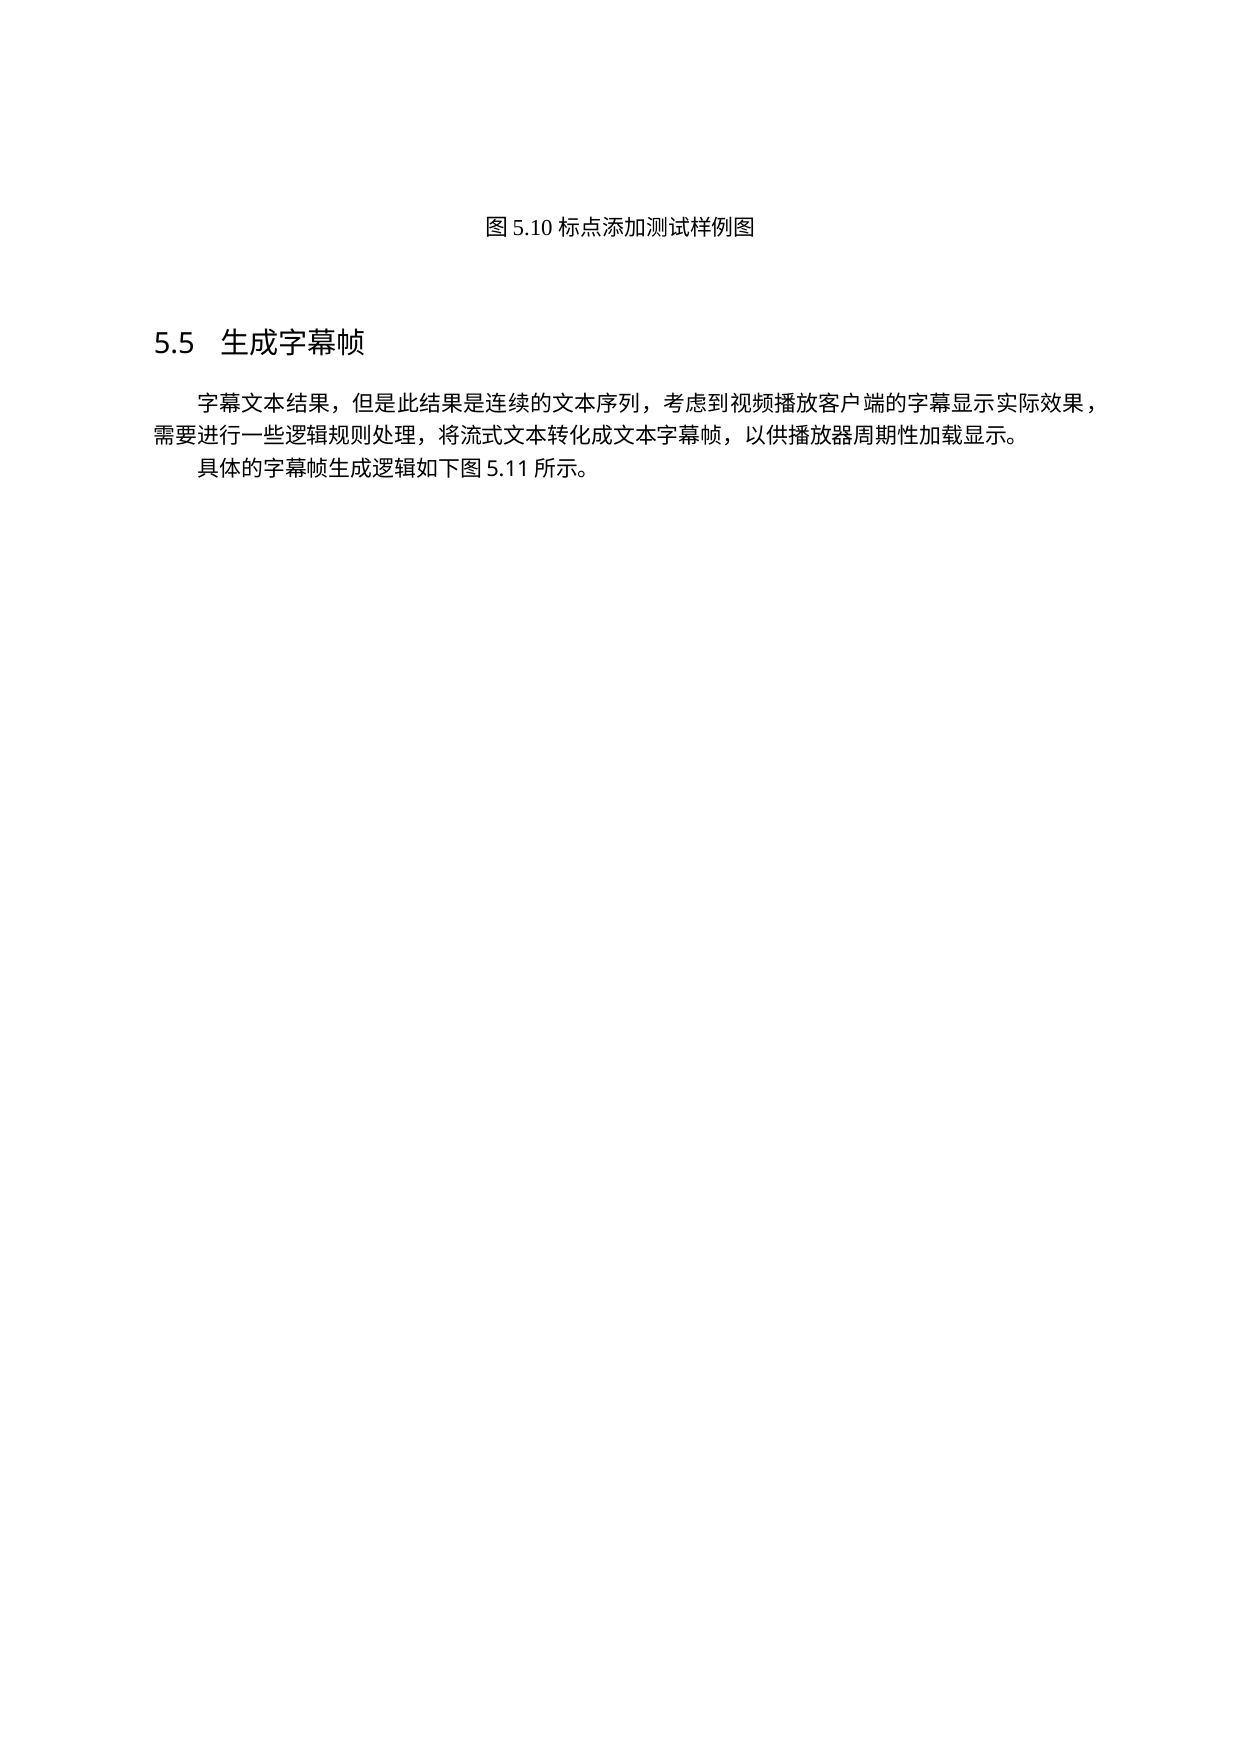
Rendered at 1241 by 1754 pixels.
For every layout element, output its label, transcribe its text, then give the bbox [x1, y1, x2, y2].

text 图5.10 标点添加测试样例图 [153, 193, 1087, 258]
text 具体的字幕帧生成逻辑如下图5.11所示。 [153, 450, 1087, 483]
text 字幕文本结果，但是此结果是连续的文本序列，考虑到视频播放客户端的字幕显示实际效果，需要进行一些逻辑规则处理，将流式文本转化成文本字幕帧，以供播放器周期性加载显示。 [153, 385, 1087, 450]
subtitle 生成字幕帧 [153, 308, 1087, 373]
